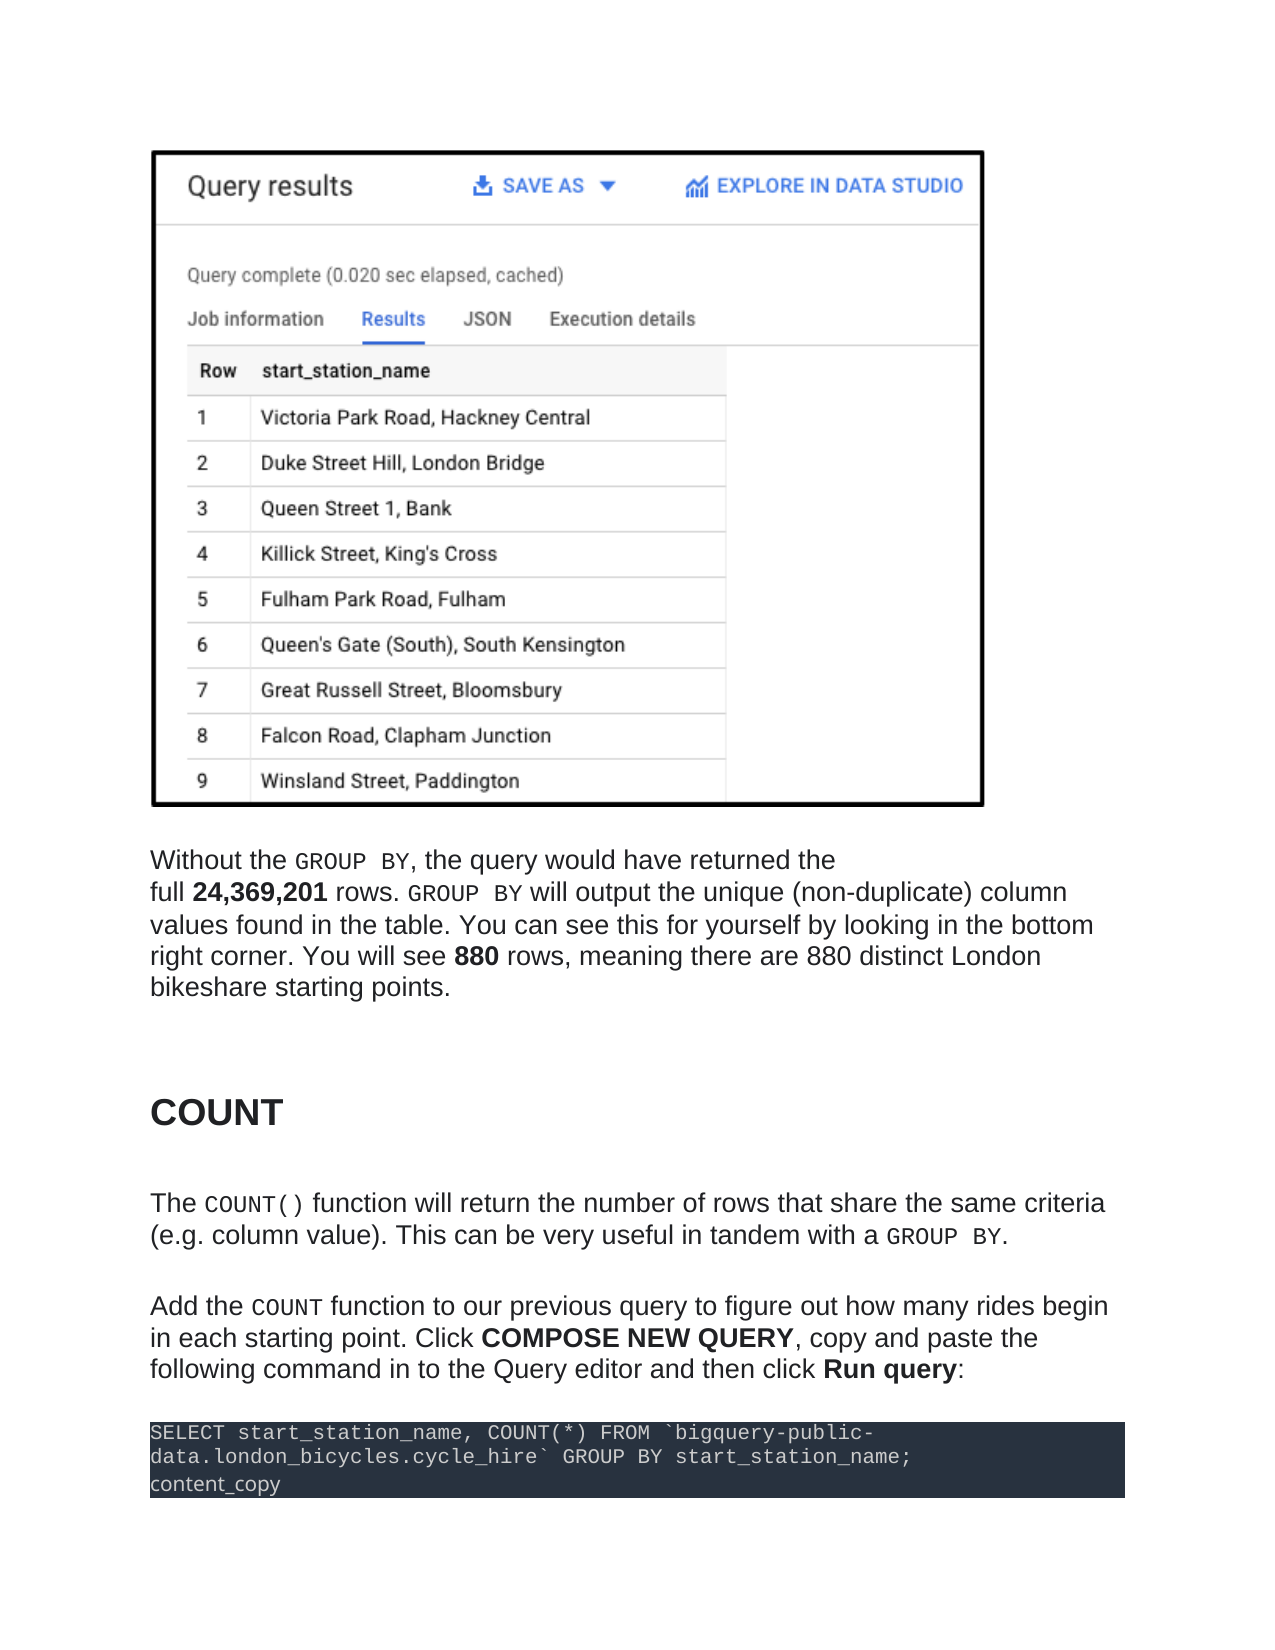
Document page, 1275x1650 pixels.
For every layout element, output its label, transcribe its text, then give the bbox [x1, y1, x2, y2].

text Add the COUNT function to our previous query to figure out how many rides begin in each starting point. Click COMPOSE NEW QUERY, copy and paste the following command in to the Query editor and then click Run query: [150, 1289, 1125, 1384]
subtitle COUNT [150, 1090, 1125, 1133]
text Without the GROUP BY, the query would have returned the full 24,369,201 rows. GROUP BY will output the unique (non-duplicate) column values found in the table. You can see this for yourself by looking in the bottom right corner. You will see 880 rows, meaning there are 880 distinct London bikeshare starting points. [150, 844, 1125, 1003]
text content_copy [150, 1469, 1125, 1498]
text The COUNT() function will return the number of rows that share the same criteria (e.g. column value). This can be very useful in tandem with a GROUP BY. [150, 1187, 1125, 1252]
text SELECT start_station_name, COUNT(*) FROM `bigquery-public-data.london_bicycles.cycle_hire` GROUP BY start_station_name; [150, 1422, 1125, 1469]
picture [150, 150, 985, 807]
